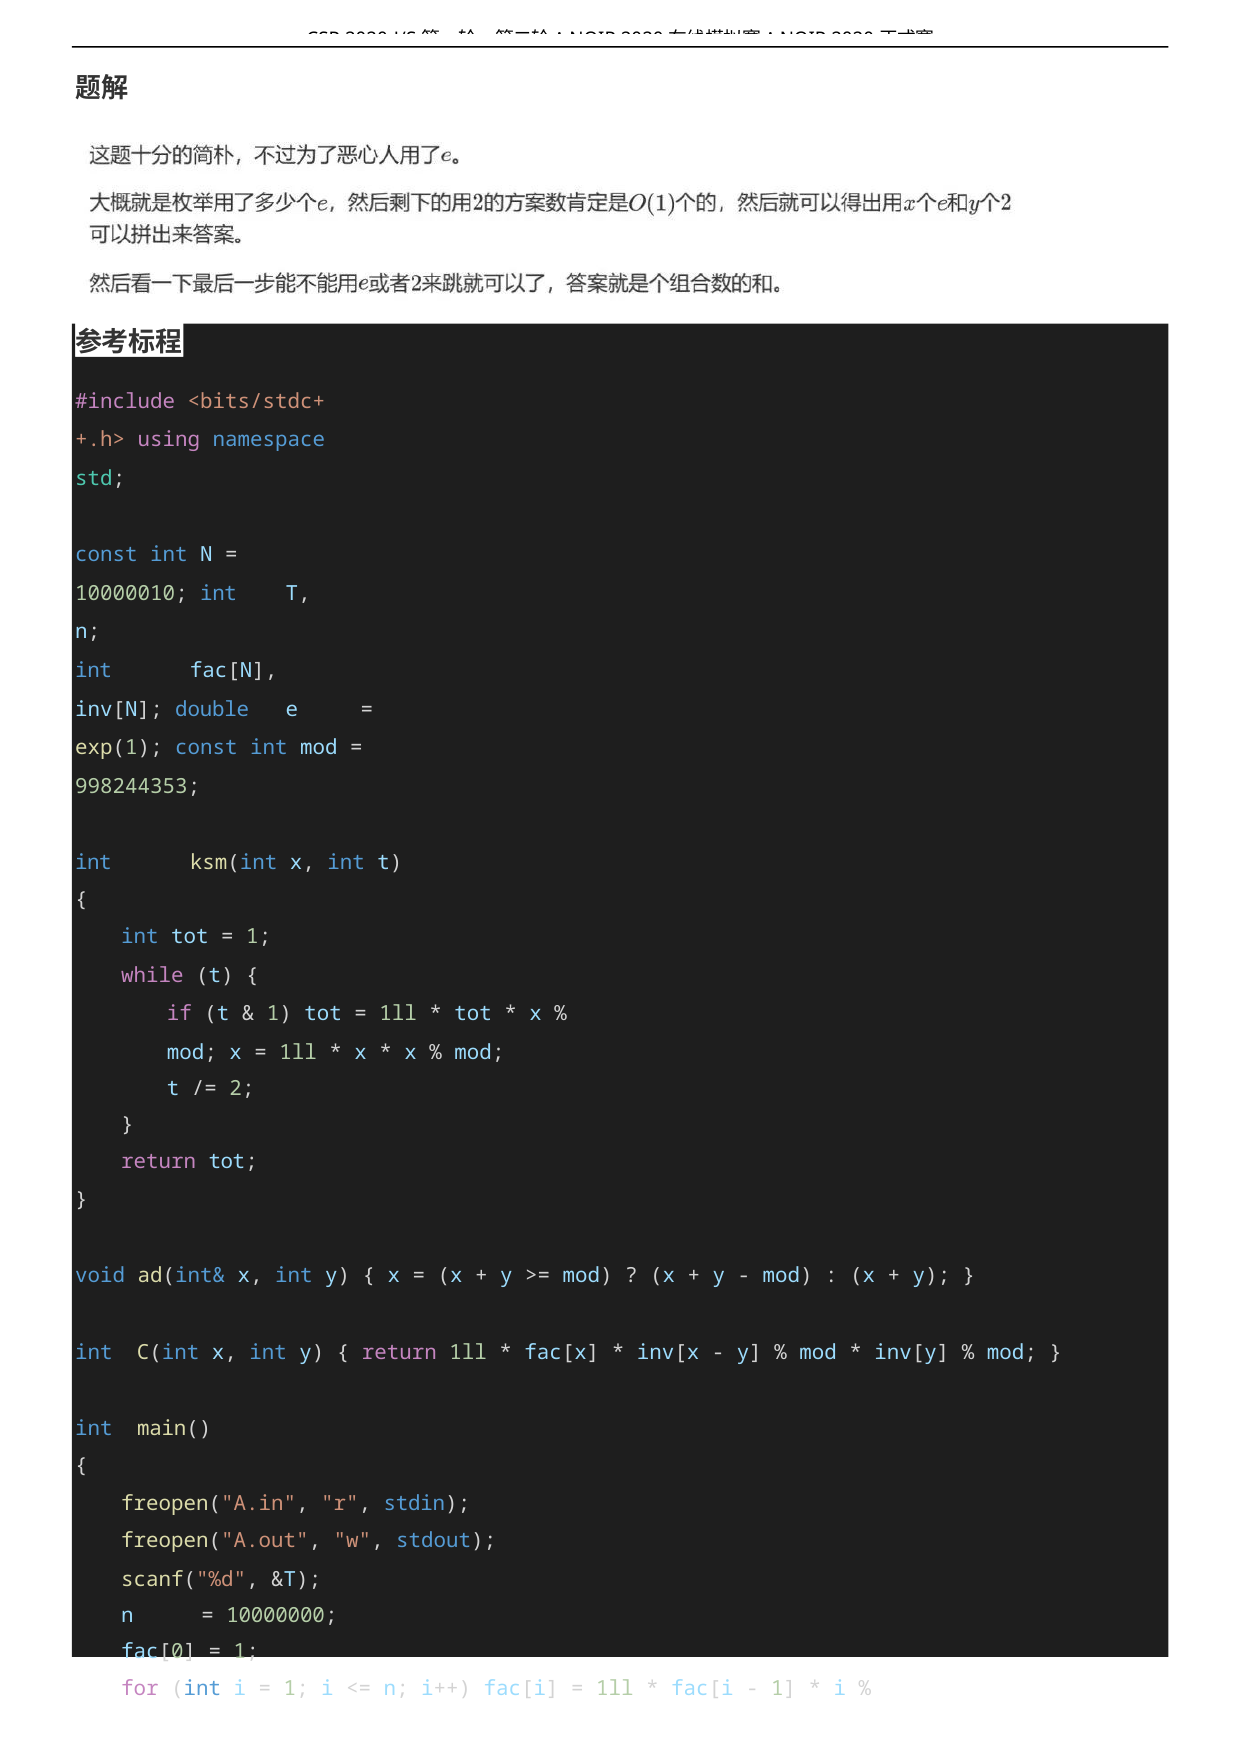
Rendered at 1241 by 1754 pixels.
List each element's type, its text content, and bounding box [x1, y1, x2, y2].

text int ksm(int x, int t) [75, 847, 1207, 875]
text freopen("A.out", "w", stdout); scanf("%d", &T); [121, 1525, 584, 1592]
text int main() [75, 1413, 1207, 1442]
text } [75, 1184, 1207, 1212]
text { [75, 1451, 1207, 1479]
text #include <bits/stdc++.h> using namespace std; [75, 386, 373, 492]
text return tot; [121, 1146, 1207, 1175]
text int tot = 1; while (t) { [121, 922, 309, 988]
text } [121, 1109, 1207, 1137]
text if (t & 1) tot = 1ll * tot * x % mod; x = 1ll * x * x % mod; [167, 998, 595, 1066]
text fac[0] = 1; [121, 1636, 1207, 1664]
text 题解 [75, 68, 1207, 105]
text n = 10000000; [121, 1603, 1207, 1627]
text { [75, 884, 1207, 913]
text t /= 2; [167, 1076, 1207, 1100]
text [121, 1673, 928, 1702]
picture [75, 120, 1051, 322]
text int C(int x, int y) { return 1ll * fac[x] * inv[x - y] % mod * inv[y] % mod; } [75, 1337, 1207, 1365]
text const int N = 10000010; int T, n; [75, 539, 338, 645]
text void ad(int& x, int y) { x = (x + y >= mod) ? (x + y - mod) : (x + y); } [75, 1260, 1207, 1289]
text freopen("A.in", "r", stdin); [121, 1488, 1207, 1516]
text 参考标程 [75, 322, 1207, 359]
text int fac[N], inv[N]; double e = exp(1); const int mod = 998244353; [75, 655, 373, 799]
